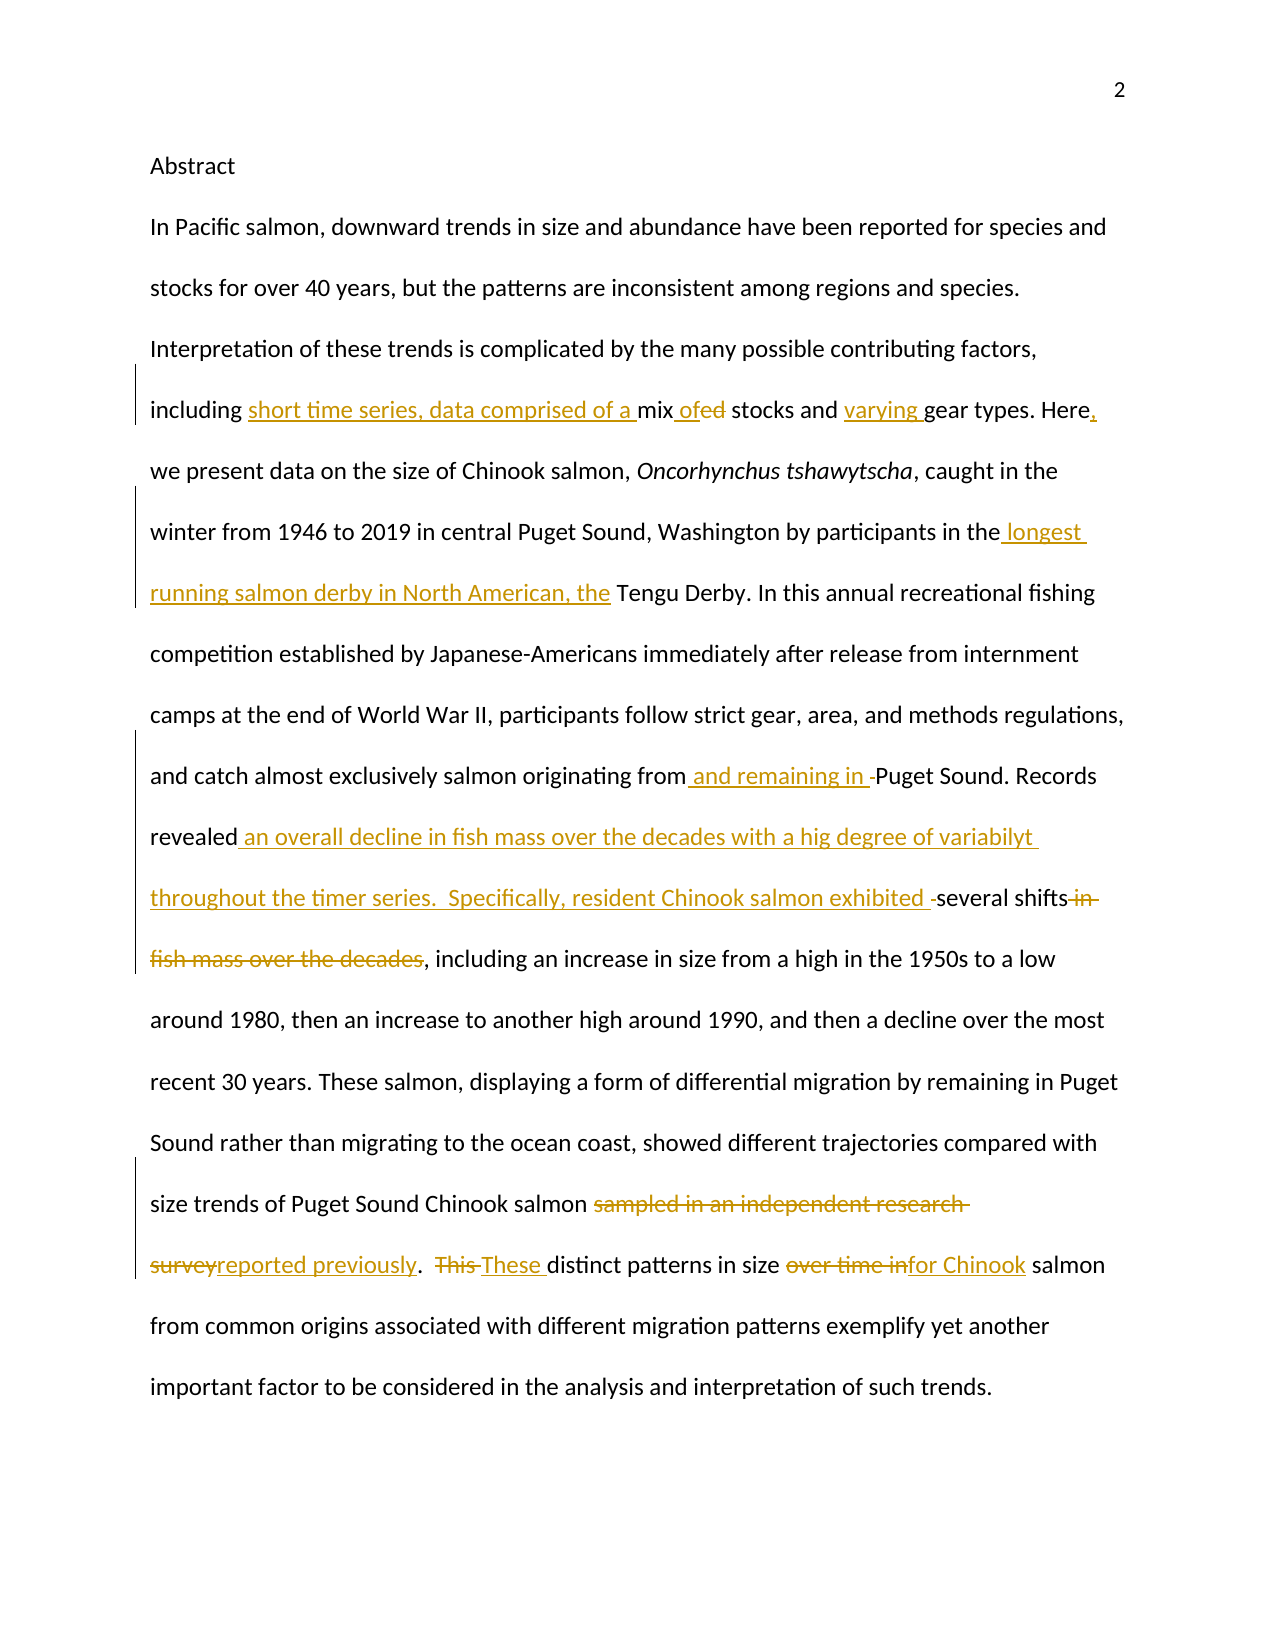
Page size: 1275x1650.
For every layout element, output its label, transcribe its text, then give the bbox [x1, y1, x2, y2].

text Abstract [150, 150, 1125, 181]
text In Pacific salmon, downward trends in size and abundance have been reported for species and stocks for over 40 years, but the patterns are inconsistent among regions and species. Interpretation of these trends is complicated by the many possible contributing factors, including mix stocks and gear types. Here we present data on the size of Chinook salmon, Oncorhynchus tshawytscha, caught in the winter from 1946 to 2019 in central Puget Sound, Washington by participants in the Tengu Derby. In this annual recreational fishing competition established by Japanese-Americans immediately after release from internment camps at the end of World War II, participants follow strict gear, area, and methods regulations, and catch almost exclusively salmon originating fromPuget Sound. Records revealedseveral shifts, including an increase in size from a high in the 1950s to a low around 1980, then an increase to another high around 1990, and then a decline over the most recent 30 years. These salmon, displaying a form of differential migration by remaining in Puget Sound rather than migrating to the ocean coast, showed different trajectories compared with size trends of Puget Sound Chinook salmon . distinct patterns in size salmon from common origins associated with different migration patterns exemplify yet another important factor to be considered in the analysis and interpretation of such trends. [150, 211, 1125, 1401]
